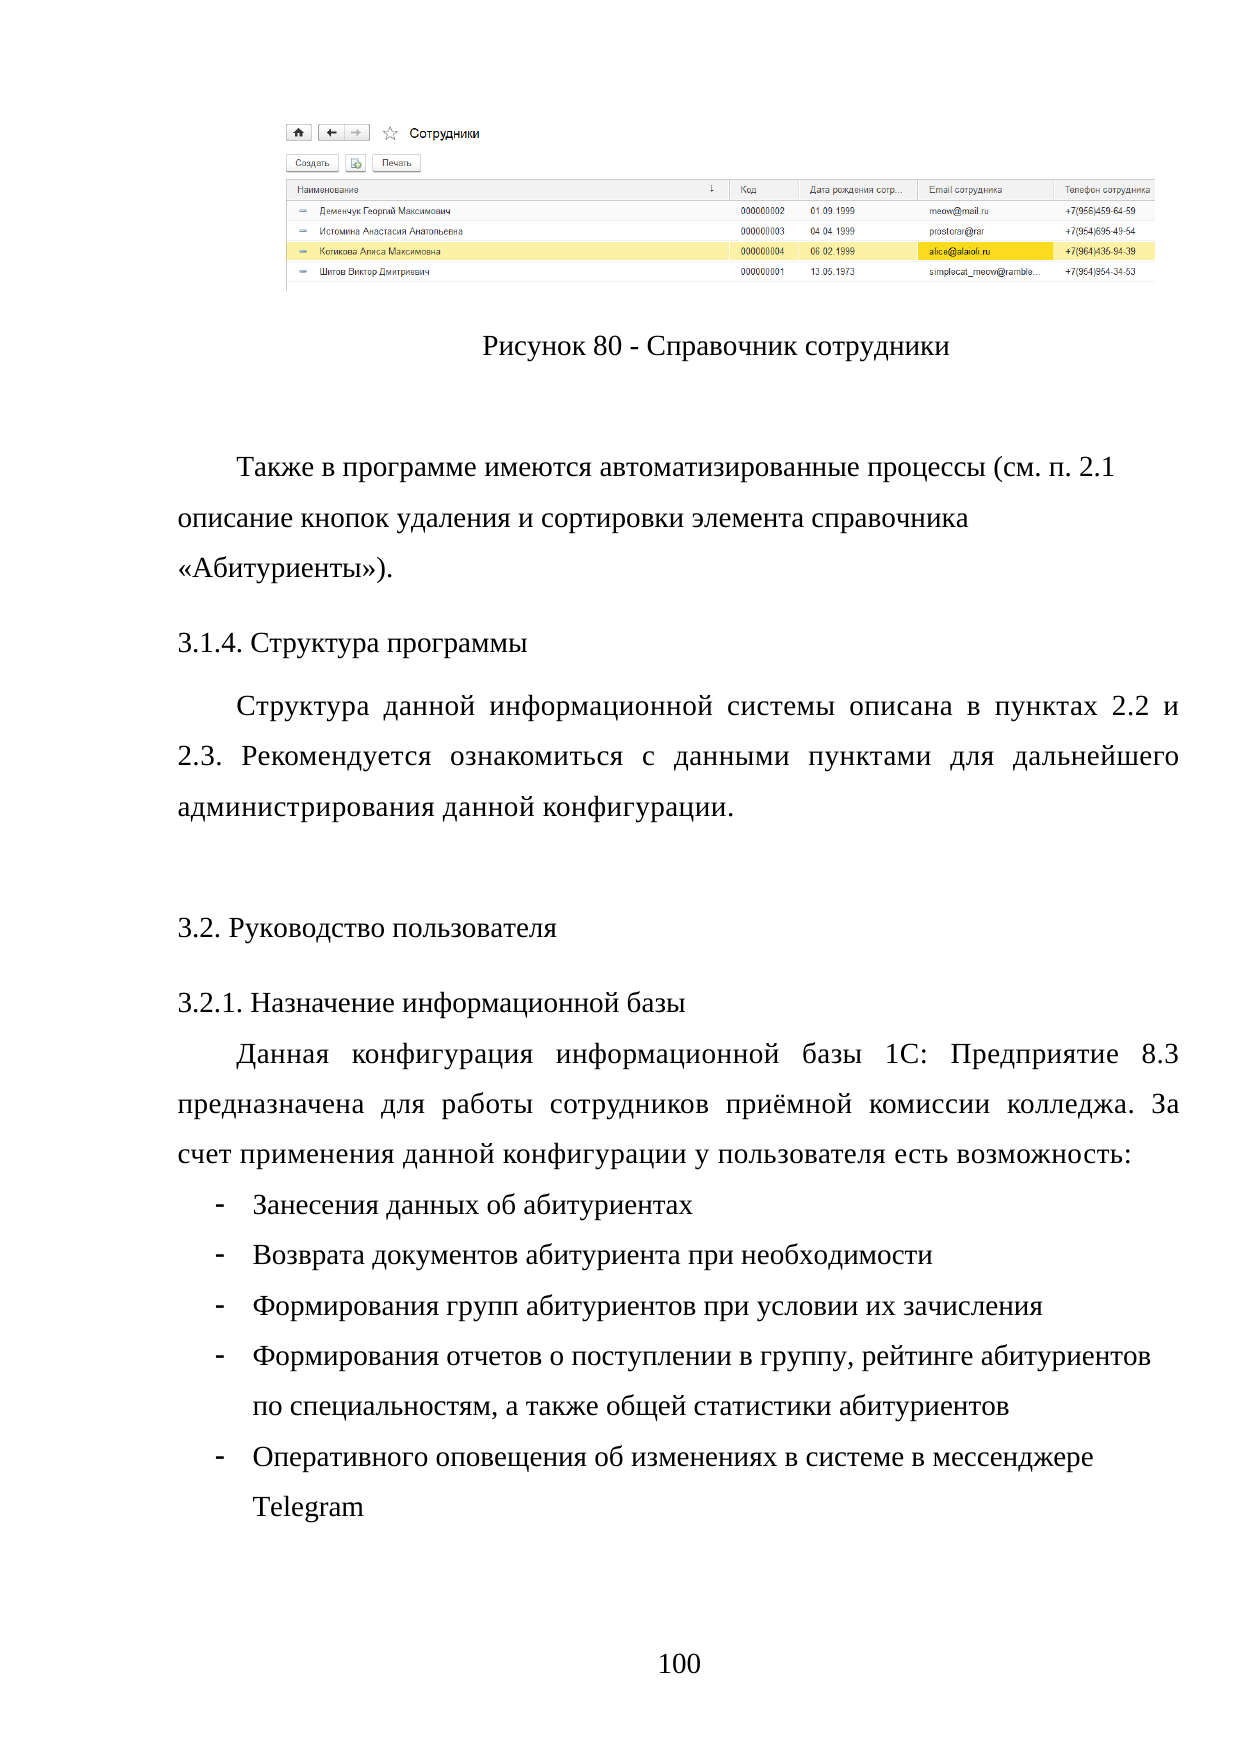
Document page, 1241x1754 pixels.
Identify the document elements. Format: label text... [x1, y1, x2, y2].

title Структура данной информационной системы описана в пунктах 2.2 и 2.3. Рекомендуется ознакомиться с данными пунктами для дальнейшего администрирования данной конфигурации. [177, 688, 1181, 822]
list Возврата документов абитуриента при необходимости [215, 1237, 1181, 1271]
list Оперативного оповещения об изменениях в системе в мессенджере Telegram [215, 1439, 1181, 1523]
subtitle 3.1.4. Структура программы [177, 625, 1175, 659]
title Данная конфигурация информационной базы 1С: Предприятие 8.3 предназначена для работы сотрудников приёмной комиссии колледжа. За счет применения данной конфигурации у пользователя есть возможность: [177, 1036, 1181, 1170]
subtitle 3.2. Руководство пользователя [177, 910, 1181, 944]
picture [277, 118, 1155, 291]
list Формирования отчетов о поступлении в группу, рейтинге абитуриентов по специальностям, а также общей статистики абитуриентов [215, 1338, 1181, 1422]
text Рисунок 80 - Справочник сотрудники [177, 328, 1181, 361]
text Также в программе имеются автоматизированные процессы (см. п. 2.1 описание кнопок удаления и сортировки элемента справочника «Абитуриенты»). [177, 449, 1181, 583]
list Формирования групп абитуриентов при условии их зачисления [215, 1288, 1181, 1321]
subtitle 3.2.1. Назначение информационной базы [177, 986, 1181, 1019]
list Занесения данных об абитуриентах [215, 1187, 1181, 1220]
